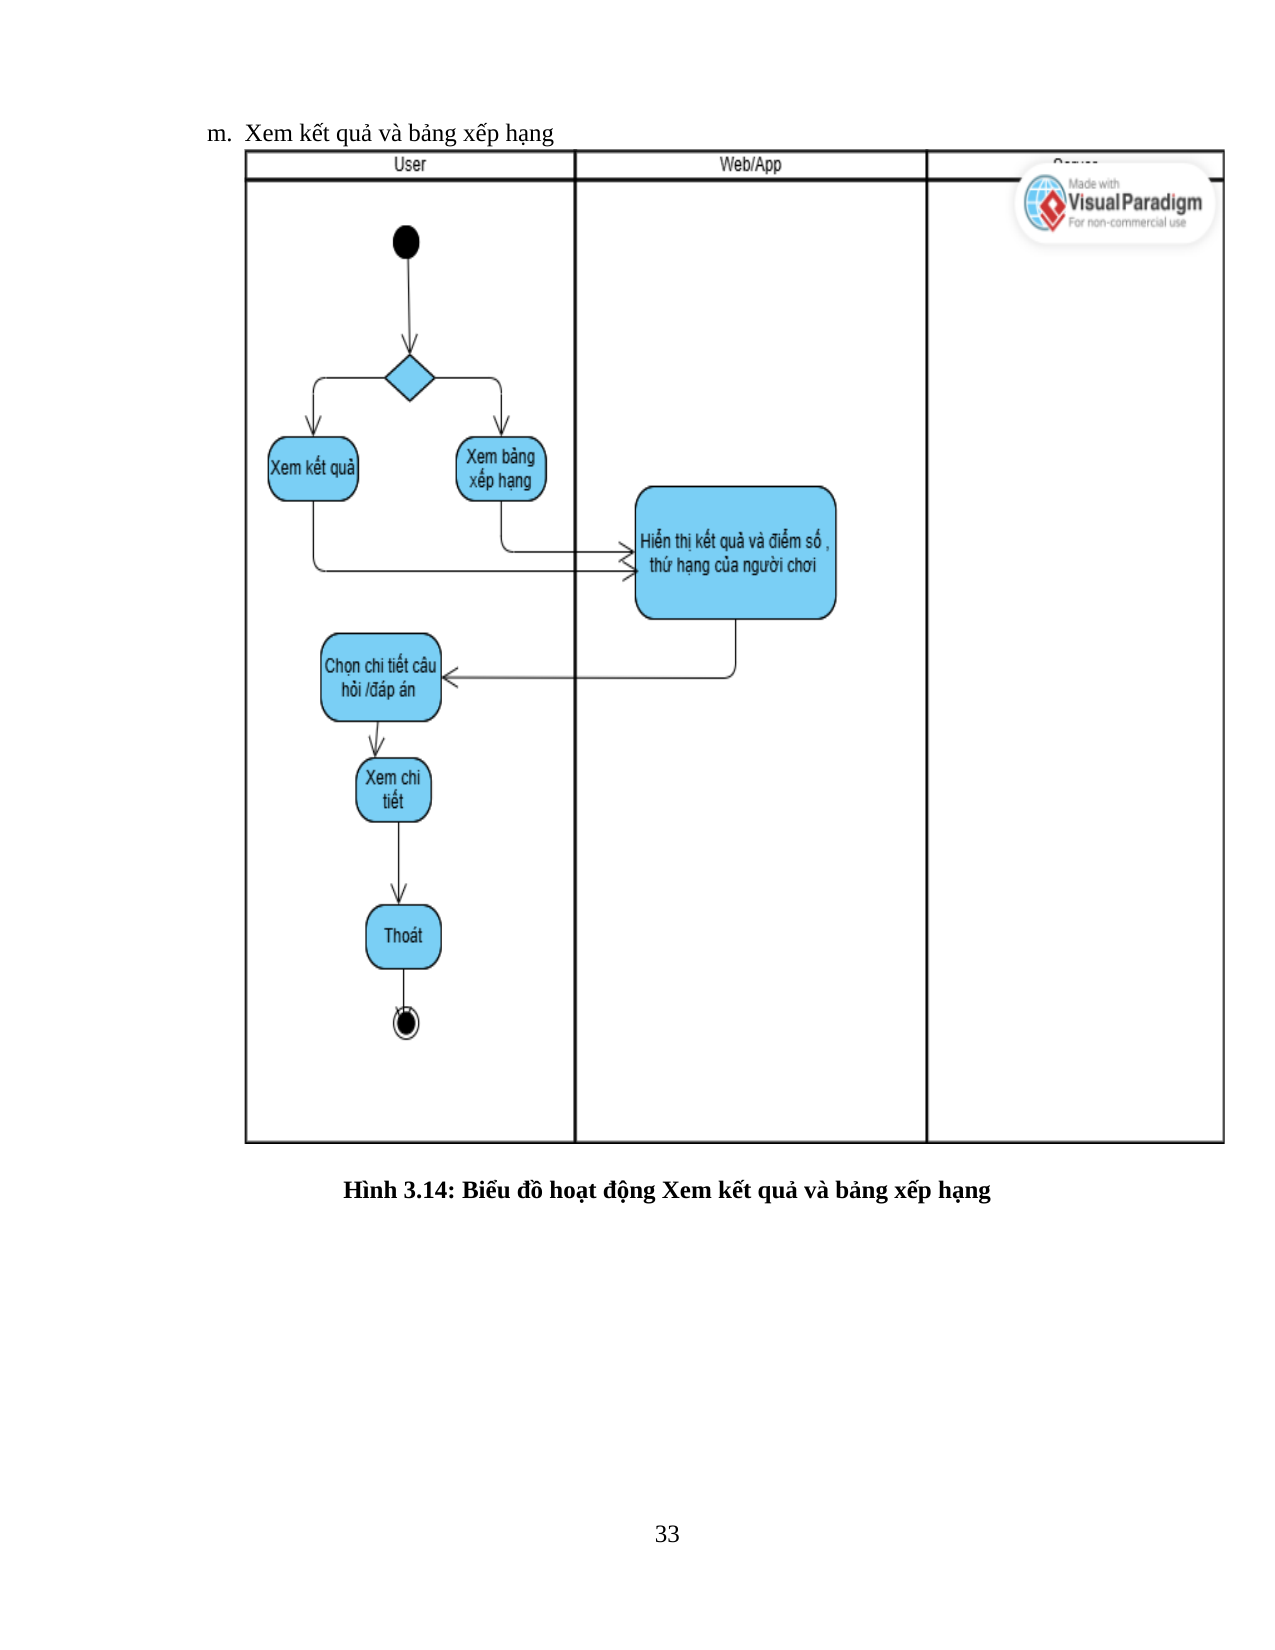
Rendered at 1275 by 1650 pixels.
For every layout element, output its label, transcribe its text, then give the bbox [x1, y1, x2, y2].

picture [244, 149, 1225, 1144]
text Hình 3.14: Biểu đồ hoạt động Xem kết quả và bảng xếp hạng [177, 1175, 1157, 1290]
